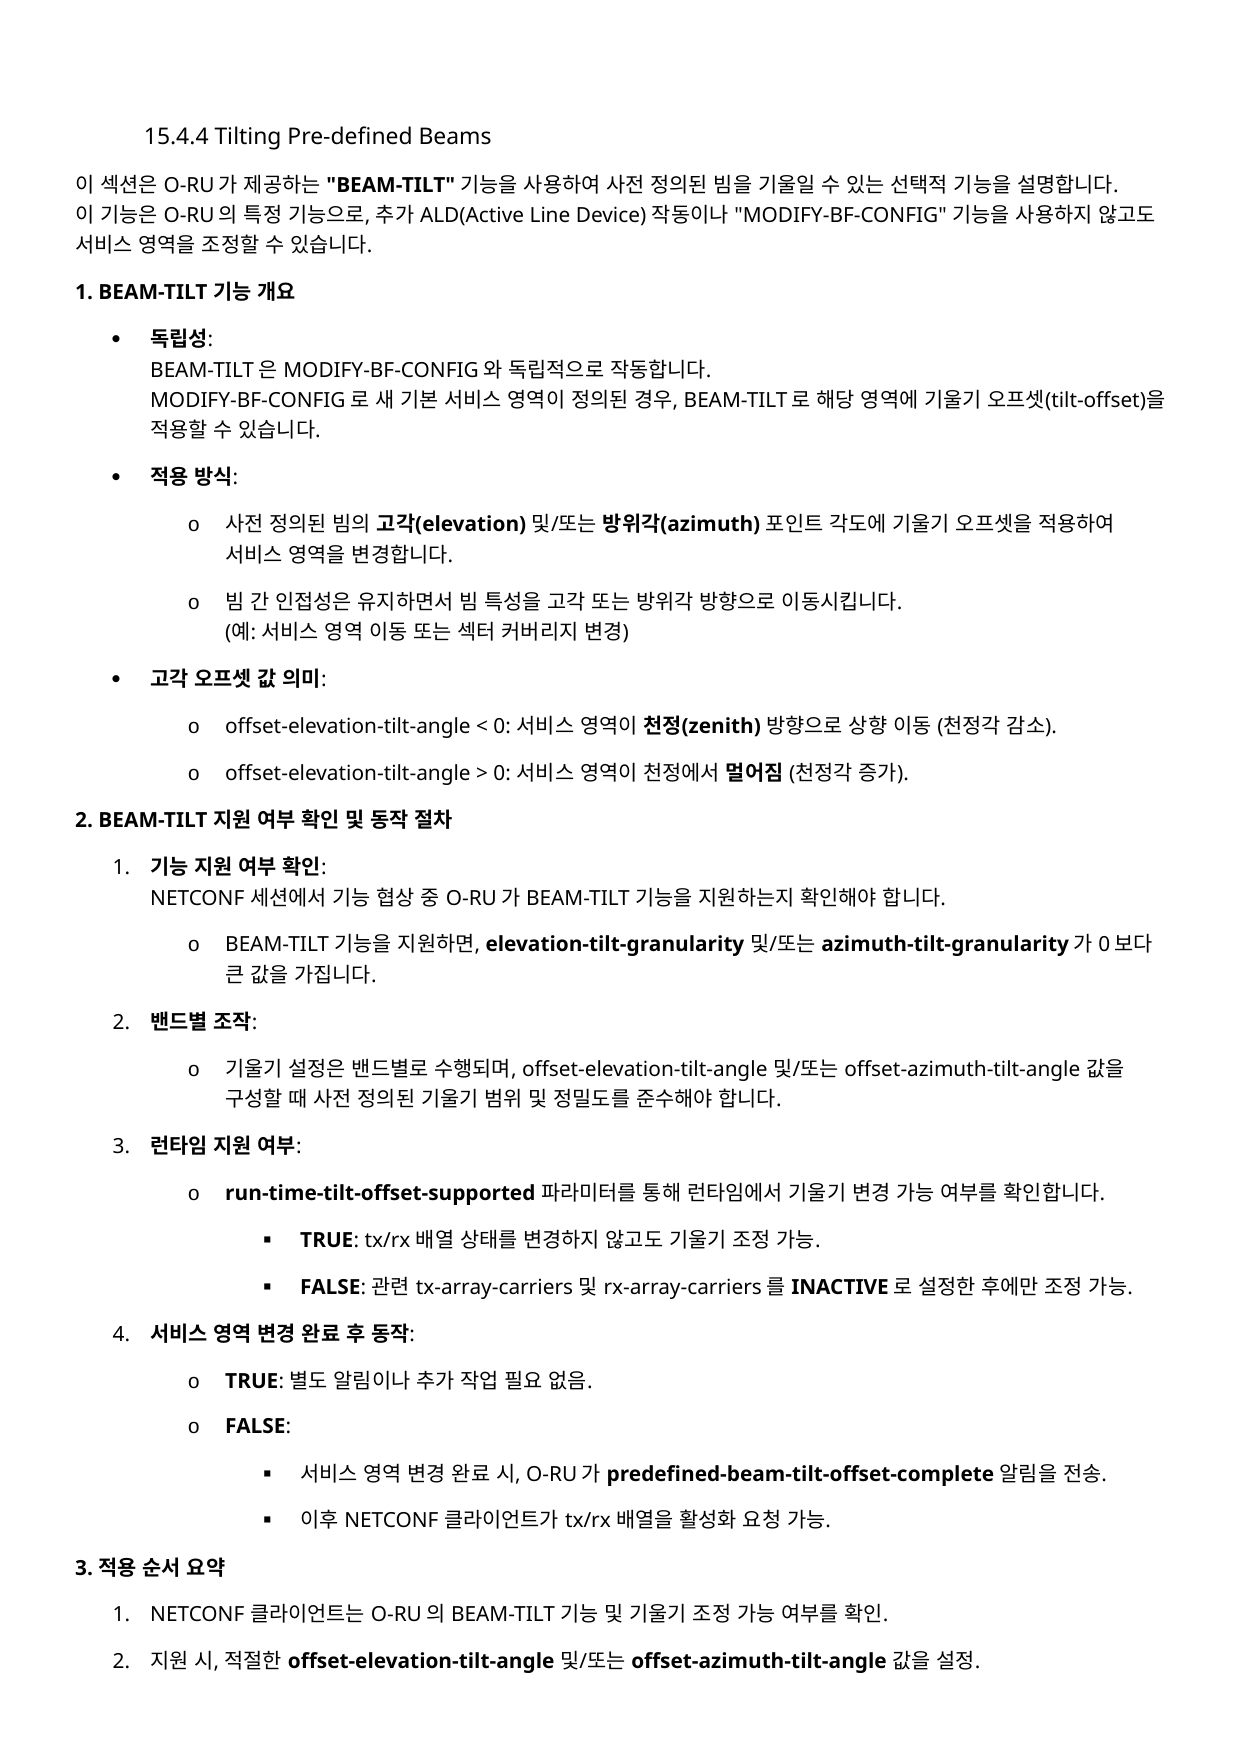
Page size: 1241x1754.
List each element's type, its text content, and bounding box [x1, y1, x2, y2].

list 서비스 영역 변경 완료 시, O-RU가 predefined-beam-tilt-offset-complete 알림을 전송. [262, 1457, 1165, 1487]
list 런타임 지원 여부: [112, 1129, 1165, 1160]
list 이후 NETCONF 클라이언트가 tx/rx 배열을 활성화 요청 가능. [262, 1504, 1165, 1534]
text 1. BEAM-TILT 기능 개요 [75, 276, 1165, 306]
list 독립성: BEAM-TILT은 MODIFY-BF-CONFIG와 독립적으로 작동합니다. MODIFY-BF-CONFIG로 새 기본 서비스 영역이 정의된 경우, BEAM-TILT로 해당 영역에 기울기 오프셋(tilt-offset)을 적용할 수 있습니다. [112, 323, 1165, 444]
list FALSE: 관련 tx-array-carriers 및 rx-array-carriers를 INACTIVE로 설정한 후에만 조정 가능. [262, 1271, 1165, 1301]
list 적용 방식: [112, 461, 1165, 491]
list NETCONF 클라이언트는 O-RU의 BEAM-TILT 기능 및 기울기 조정 가능 여부를 확인. [112, 1598, 1165, 1628]
text 3. 적용 순서 요약 [75, 1551, 1165, 1581]
list TRUE: tx/rx 배열 상태를 변경하지 않고도 기울기 조정 가능. [262, 1223, 1165, 1254]
list 밴드별 조작: [112, 1005, 1165, 1035]
list offset-elevation-tilt-angle < 0: 서비스 영역이 천정(zenith) 방향으로 상향 이동 (천정각 감소). [187, 709, 1165, 740]
subtitle 15.4.4 Tilting Pre-defined Beams [144, 120, 1165, 151]
list 빔 간 인접성은 유지하면서 빔 특성을 고각 또는 방위각 방향으로 이동시킵니다. (예: 서비스 영역 이동 또는 섹터 커버리지 변경) [187, 585, 1165, 646]
list 사전 정의된 빔의 고각(elevation) 및/또는 방위각(azimuth) 포인트 각도에 기울기 오프셋을 적용하여 서비스 영역을 변경합니다. [187, 507, 1165, 568]
list TRUE: 별도 알림이나 추가 작업 필요 없음. [187, 1364, 1165, 1395]
list FALSE: [187, 1412, 1165, 1440]
list 고각 오프셋 값 의미: [112, 662, 1165, 693]
list BEAM-TILT 기능을 지원하면, elevation-tilt-granularity 및/또는 azimuth-tilt-granularity가 0보다 큰 값을 가집니다. [187, 928, 1165, 988]
list 서비스 영역 변경 완료 후 동작: [112, 1317, 1165, 1348]
text 이 섹션은 O-RU가 제공하는 "BEAM-TILT" 기능을 사용하여 사전 정의된 빔을 기울일 수 있는 선택적 기능을 설명합니다. 이 기능은 O-RU의 특정 기능으로, 추가 ALD(Active Line Device) 작동이나 "MODIFY-BF-CONFIG" 기능을 사용하지 않고도 서비스 영역을 조정할 수 있습니다. [75, 168, 1165, 259]
list 기울기 설정은 밴드별로 수행되며, offset-elevation-tilt-angle 및/또는 offset-azimuth-tilt-angle 값을 구성할 때 사전 정의된 기울기 범위 및 정밀도를 준수해야 합니다. [187, 1052, 1165, 1113]
list run-time-tilt-offset-supported 파라미터를 통해 런타임에서 기울기 변경 가능 여부를 확인합니다. [187, 1176, 1165, 1207]
text 2. BEAM-TILT 지원 여부 확인 및 동작 절차 [75, 803, 1165, 834]
list 기능 지원 여부 확인: NETCONF 세션에서 기능 협상 중 O-RU가 BEAM-TILT 기능을 지원하는지 확인해야 합니다. [112, 850, 1165, 911]
list 지원 시, 적절한 offset-elevation-tilt-angle 및/또는 offset-azimuth-tilt-angle 값을 설정. [112, 1645, 1165, 1675]
list offset-elevation-tilt-angle > 0: 서비스 영역이 천정에서 멀어짐 (천정각 증가). [187, 756, 1165, 787]
